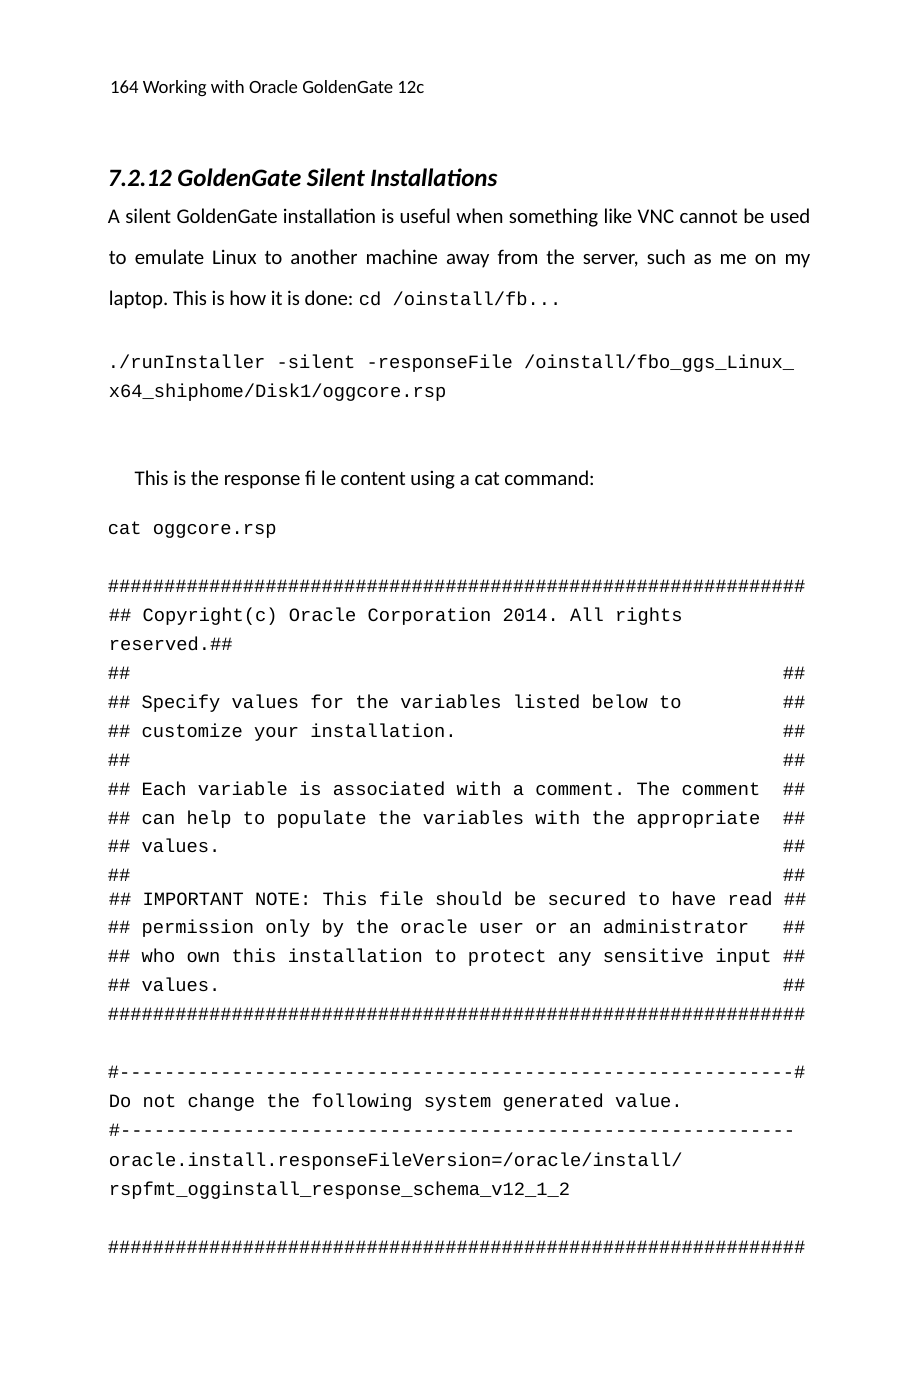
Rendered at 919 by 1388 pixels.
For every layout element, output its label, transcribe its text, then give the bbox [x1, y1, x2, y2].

text ./runInstaller -silent -responseFile /oinstall/fbo_ggs_Linux_ x64_shiphome/Disk1/oggcore.rsp [108, 353, 812, 403]
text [108, 1238, 812, 1259]
text ## ## [108, 664, 812, 685]
text ############################################################## [108, 1005, 812, 1026]
text ## Specify values for the variables listed below to ## [108, 693, 812, 714]
text #------------------------------------------------------------# Do not change the following system generated value. #------------------------------------------------------------oracle.install.responseFileVersion=/oracle/install/ rspfmt_ogginstall_response_schema_v12_1_2 [108, 1063, 812, 1201]
text ## customize your installation. ## [108, 722, 812, 743]
text ## who own this installation to protect any sensitive input ## [108, 947, 812, 968]
text ## can help to populate the variables with the appropriate ## [108, 808, 812, 830]
text ## Each variable is associated with a comment. The comment ## [108, 779, 812, 801]
text ## ## ## IMPORTANT NOTE: This file should be secured to have read ## [108, 866, 812, 911]
text ############################################################## ## Copyright(c) Oracle Corporation 2014. All rights reserved.## [108, 577, 812, 656]
text cat oggcore.rsp [108, 519, 812, 540]
text ## permission only by the oracle user or an administrator ## [108, 918, 812, 939]
text ## values. ## [108, 837, 812, 858]
text ## values. ## [108, 976, 812, 997]
text ## ## [108, 751, 812, 772]
subtitle 7.2.12 GoldenGate Silent Installations [108, 162, 809, 192]
text A silent GoldenGate installation is useful when something like VNC cannot be used to emulate Linux to another machine away from the server, such as me on my laptop. This is how it is done: cd /oinstall/fb... [108, 204, 812, 311]
text This is the response fi le content using a cat command: [134, 465, 812, 490]
